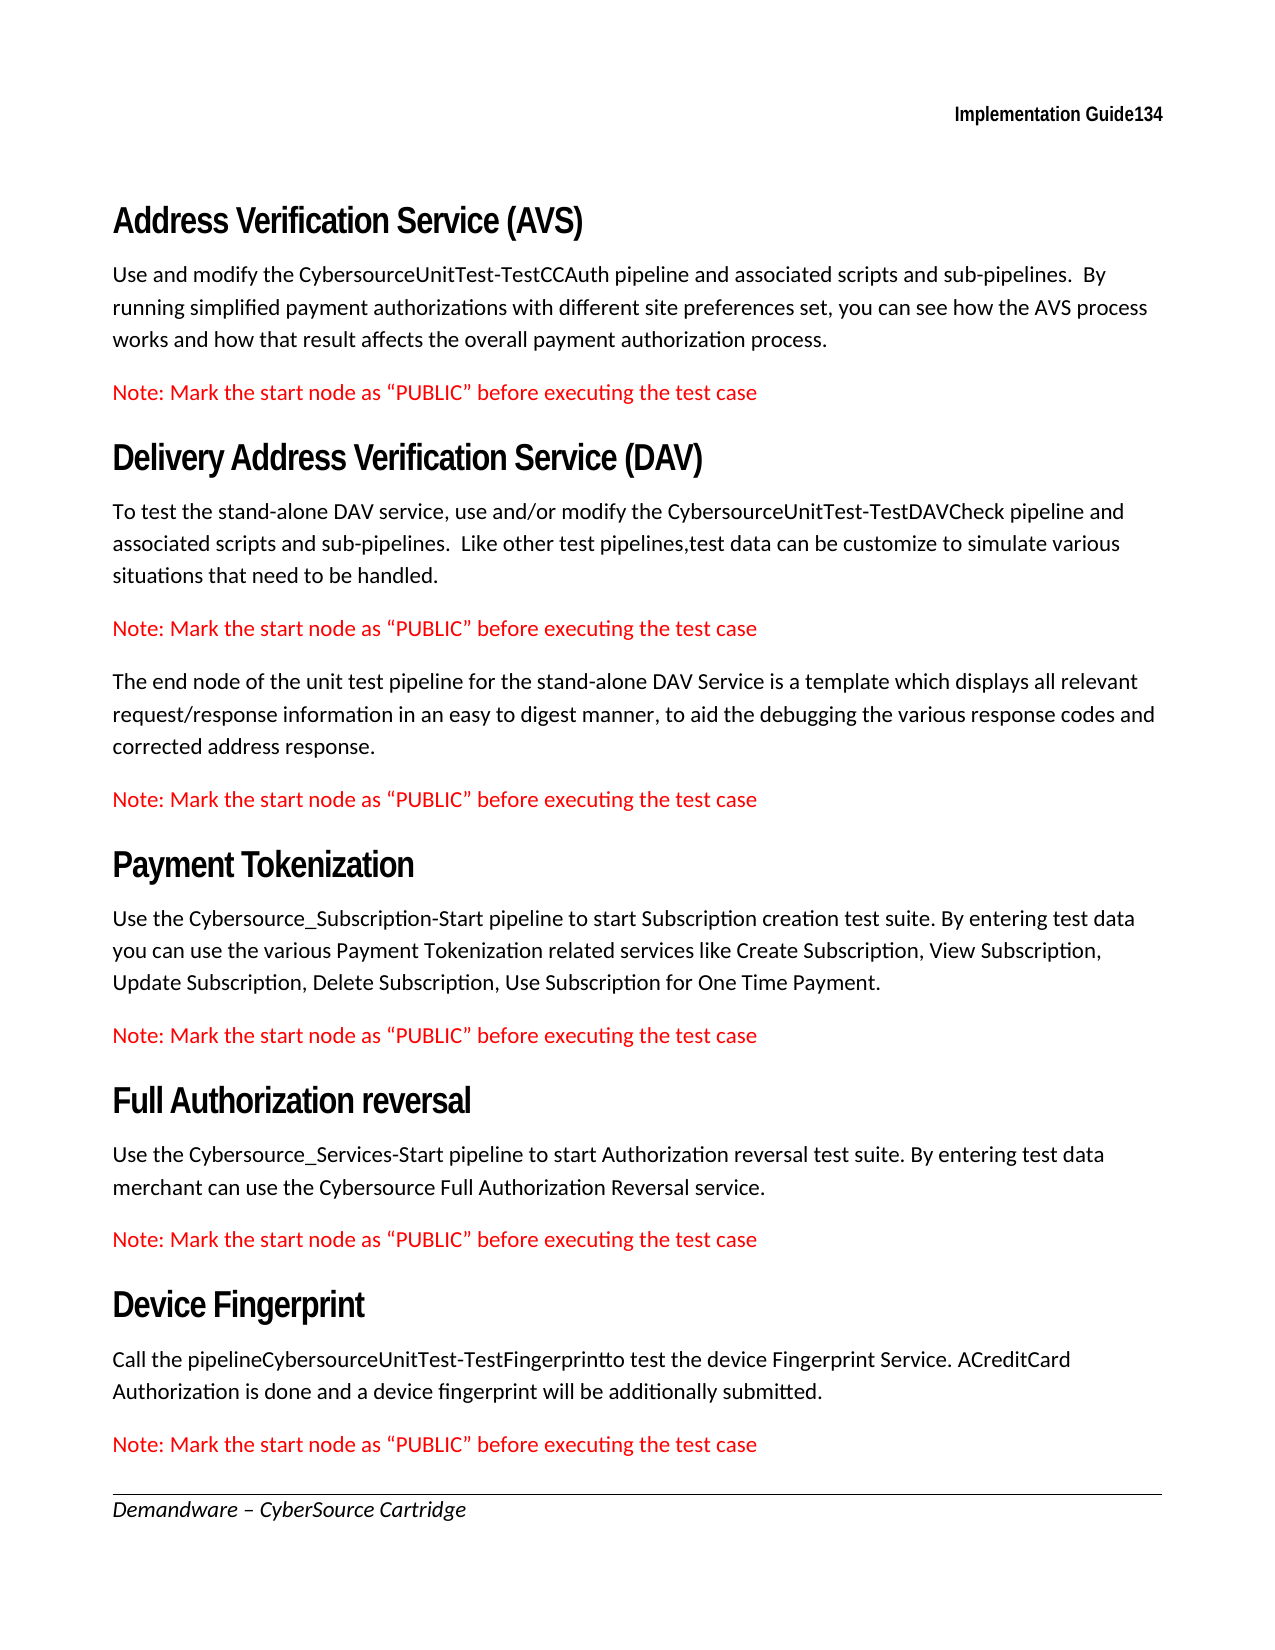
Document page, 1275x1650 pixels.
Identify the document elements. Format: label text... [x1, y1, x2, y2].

text Use the Cybersource_Services-Start pipeline to start Authorization reversal test suite. By entering test data merchant can use the Cybersource Full Authorization Reversal service. [112, 1140, 1162, 1201]
subtitle Device Fingerprint [112, 1283, 1162, 1326]
text Note: Mark the start node as “PUBLIC” before executing the test case [112, 1021, 1162, 1049]
text Use the Cybersource_Subscription-Start pipeline to start Subscription creation test suite. By entering test data you can use the various Payment Tokenization related services like Create Subscription, View Subscription, Update Subscription, Delete Subscription, Use Subscription for One Time Payment. [112, 904, 1162, 996]
subtitle Address Verification Service (AVS) [112, 199, 1162, 242]
subtitle Full Authorization reversal [112, 1078, 1162, 1122]
text Call the pipelineCybersourceUnitTest-TestFingerprintto test the device Fingerprint Service. ACreditCard Authorization is done and a device fingerprint will be additionally submitted. [112, 1345, 1162, 1405]
text Use and modify the CybersourceUnitTest-TestCCAuth pipeline and associated scripts and sub-pipelines. By running simplified payment authorizations with different site preferences set, you can see how the AVS process works and how that result affects the overall payment authorization process. [112, 261, 1162, 353]
text Note: Mark the start node as “PUBLIC” before executing the test case [112, 378, 1162, 406]
text The end node of the unit test pipeline for the stand-alone DAV Service is a template which displays all relevant request/response information in an easy to digest manner, to aid the debugging the various response codes and corrected address response. [112, 667, 1162, 760]
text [112, 1430, 1162, 1458]
text To test the stand-alone DAV service, use and/or modify the CybersourceUnitTest-TestDAVCheck pipeline and associated scripts and sub-pipelines. Like other test pipelines,test data can be customize to simulate various situations that need to be handled. [112, 497, 1162, 589]
text Note: Mark the start node as “PUBLIC” before executing the test case [112, 1226, 1162, 1254]
text Note: Mark the start node as “PUBLIC” before executing the test case [112, 614, 1162, 642]
text Note: Mark the start node as “PUBLIC” before executing the test case [112, 785, 1162, 813]
subtitle Delivery Address Verification Service (DAV) [112, 435, 1162, 478]
subtitle Payment Tokenization [112, 842, 1162, 885]
